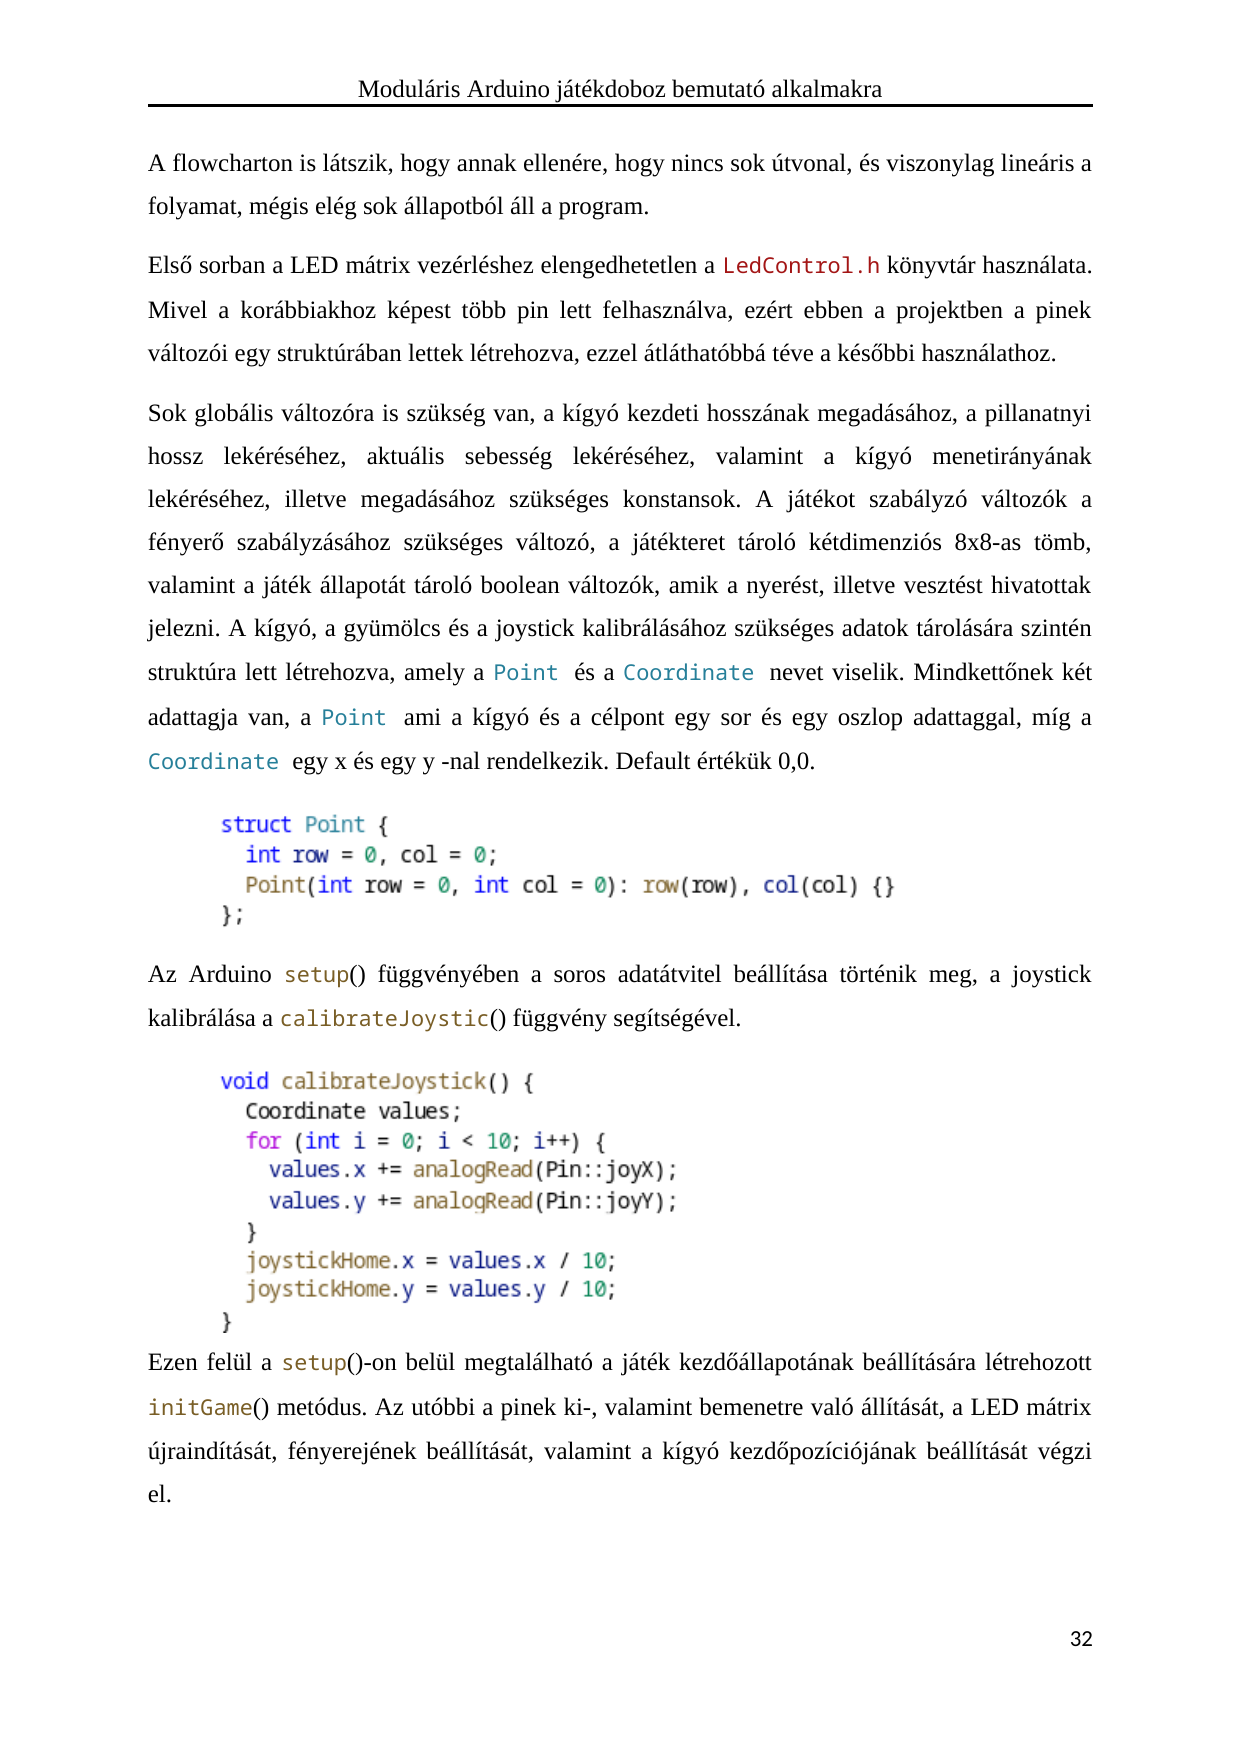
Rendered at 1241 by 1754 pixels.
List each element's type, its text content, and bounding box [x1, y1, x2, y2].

text Ezen felül a setup()-on belül megtalálható a játék kezdőállapotának beállítására létrehozott initGame() metódus. Az utóbbi a pinek ki-, valamint bemenetre való állítását, a LED mátrix újraindítását, fényerejének beállítását, valamint a kígyó kezdőpozíciójának beállítását végzi el. [148, 1332, 1093, 1508]
text Első sorban a LED mátrix vezérléshez elengedhetetlen a LedControl.h könyvtár használata. Mivel a korábbiakhoz képest több pin lett felhasználva, ezért ebben a projektben a pinek változói egy struktúrában lettek létrehozva, ezzel átláthatóbbá téve a későbbi használathoz. [148, 251, 1093, 367]
text A flowcharton is látszik, hogy annak ellenére, hogy nincs sok útvonal, és viszonylag lineáris a folyamat, mégis elég sok állapotból áll a program. [148, 148, 1093, 219]
text Sok globális változóra is szükség van, a kígyó kezdeti hosszának megadásához, a pillanatnyi hossz lekéréséhez, aktuális sebesség lekéréséhez, valamint a kígyó menetirányának lekéréséhez, illetve megadásához szükséges konstansok. A játékot szabályzó változók a fényerő szabályzásához szükséges változó, a játékteret tároló kétdimenziós 8x8-as tömb, valamint a játék állapotát tároló boolean változók, amik a nyerést, illetve vesztést hivatottak jelezni. A kígyó, a gyümölcs és a joystick kalibrálásához szükséges adatok tárolására szintén struktúra lett létrehozva, amely a Point és a Coordinate nevet viselik. Mindkettőnek két adattagja van, a Point ami a kígyó és a célpont egy sor és egy oszlop adattaggal, míg a Coordinate egy x és egy y -nal rendelkezik. Default értékük 0,0. [148, 398, 1093, 776]
text Az Arduino setup() függvényében a soros adatátvitel beállítása történik meg, a joystick kalibrálása a calibrateJoystic() függvény segítségével. [148, 959, 1093, 1033]
